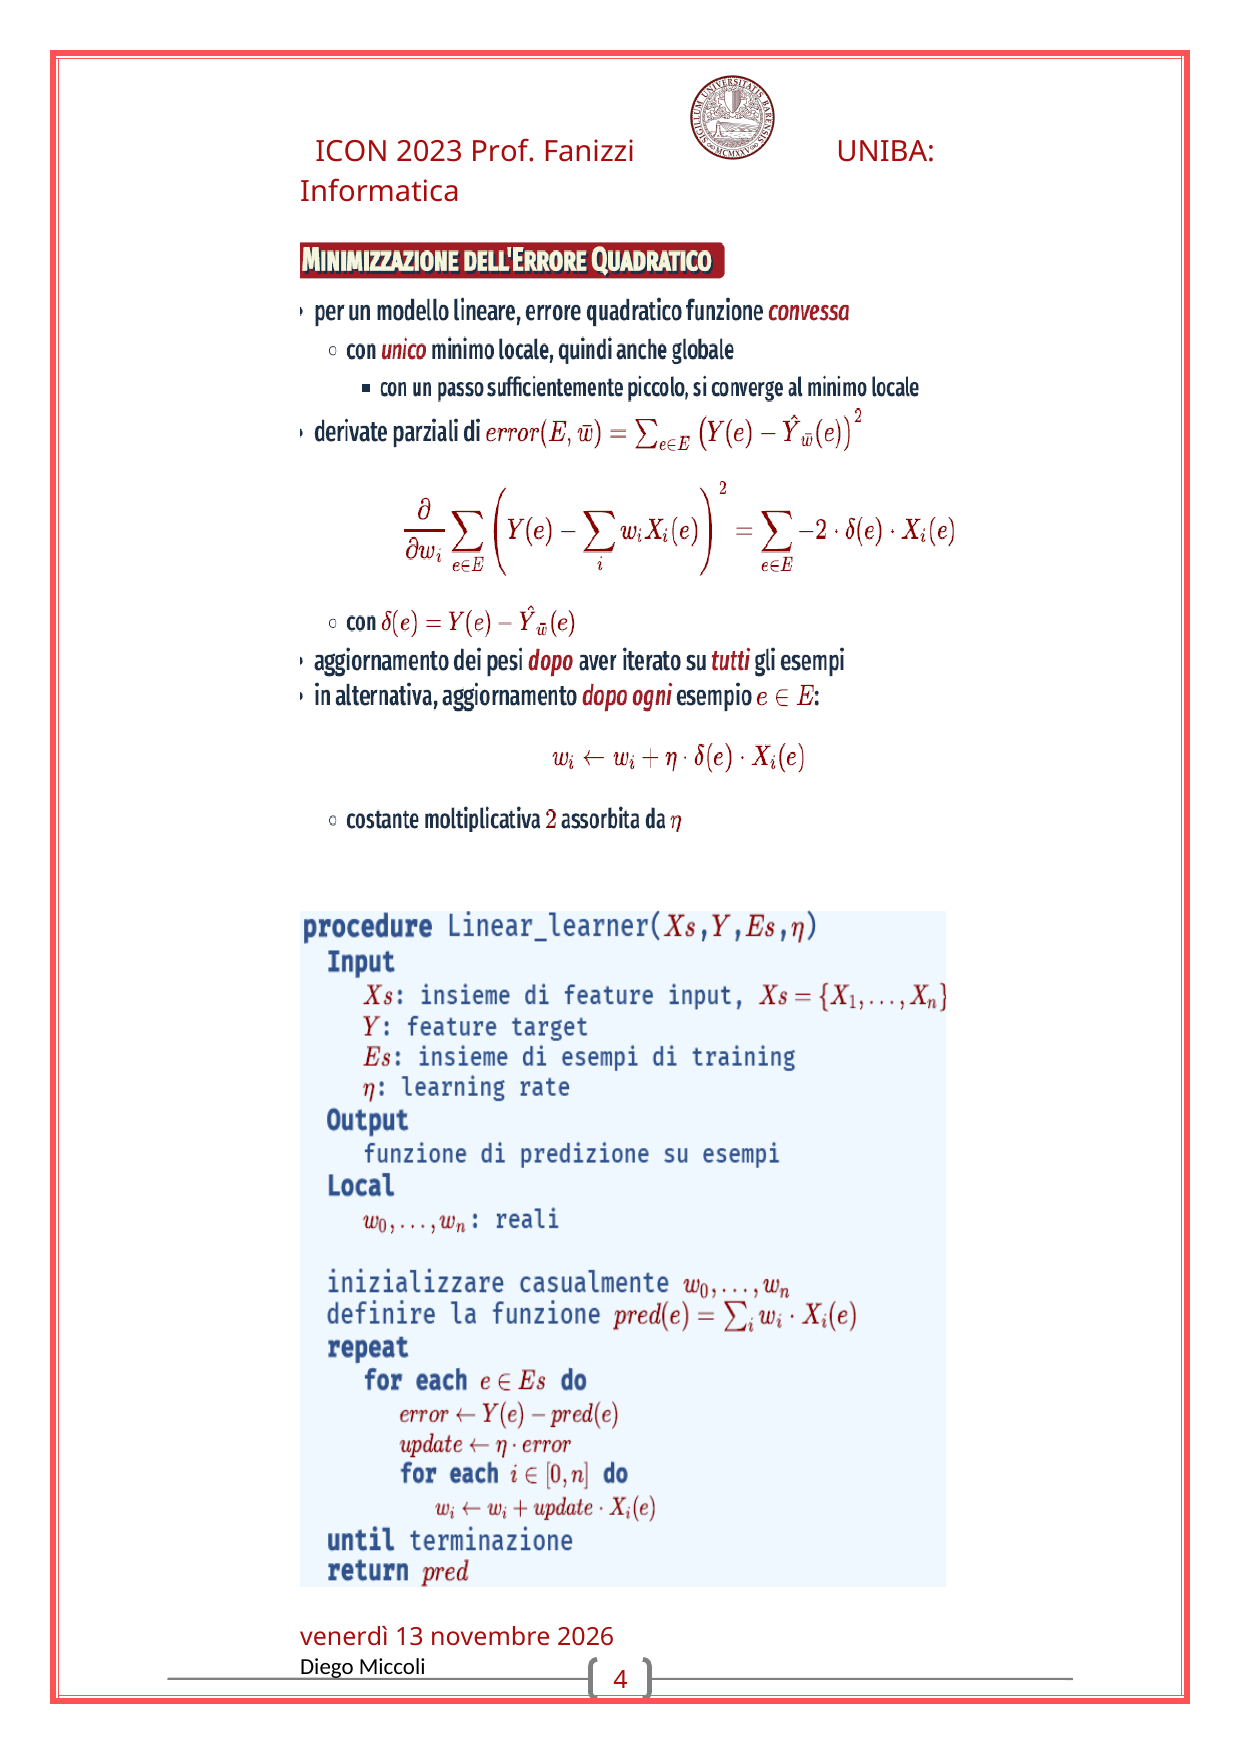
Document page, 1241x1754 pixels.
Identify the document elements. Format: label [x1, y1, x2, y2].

picture [687, 73, 777, 162]
picture [300, 237, 954, 832]
picture [300, 910, 947, 1587]
